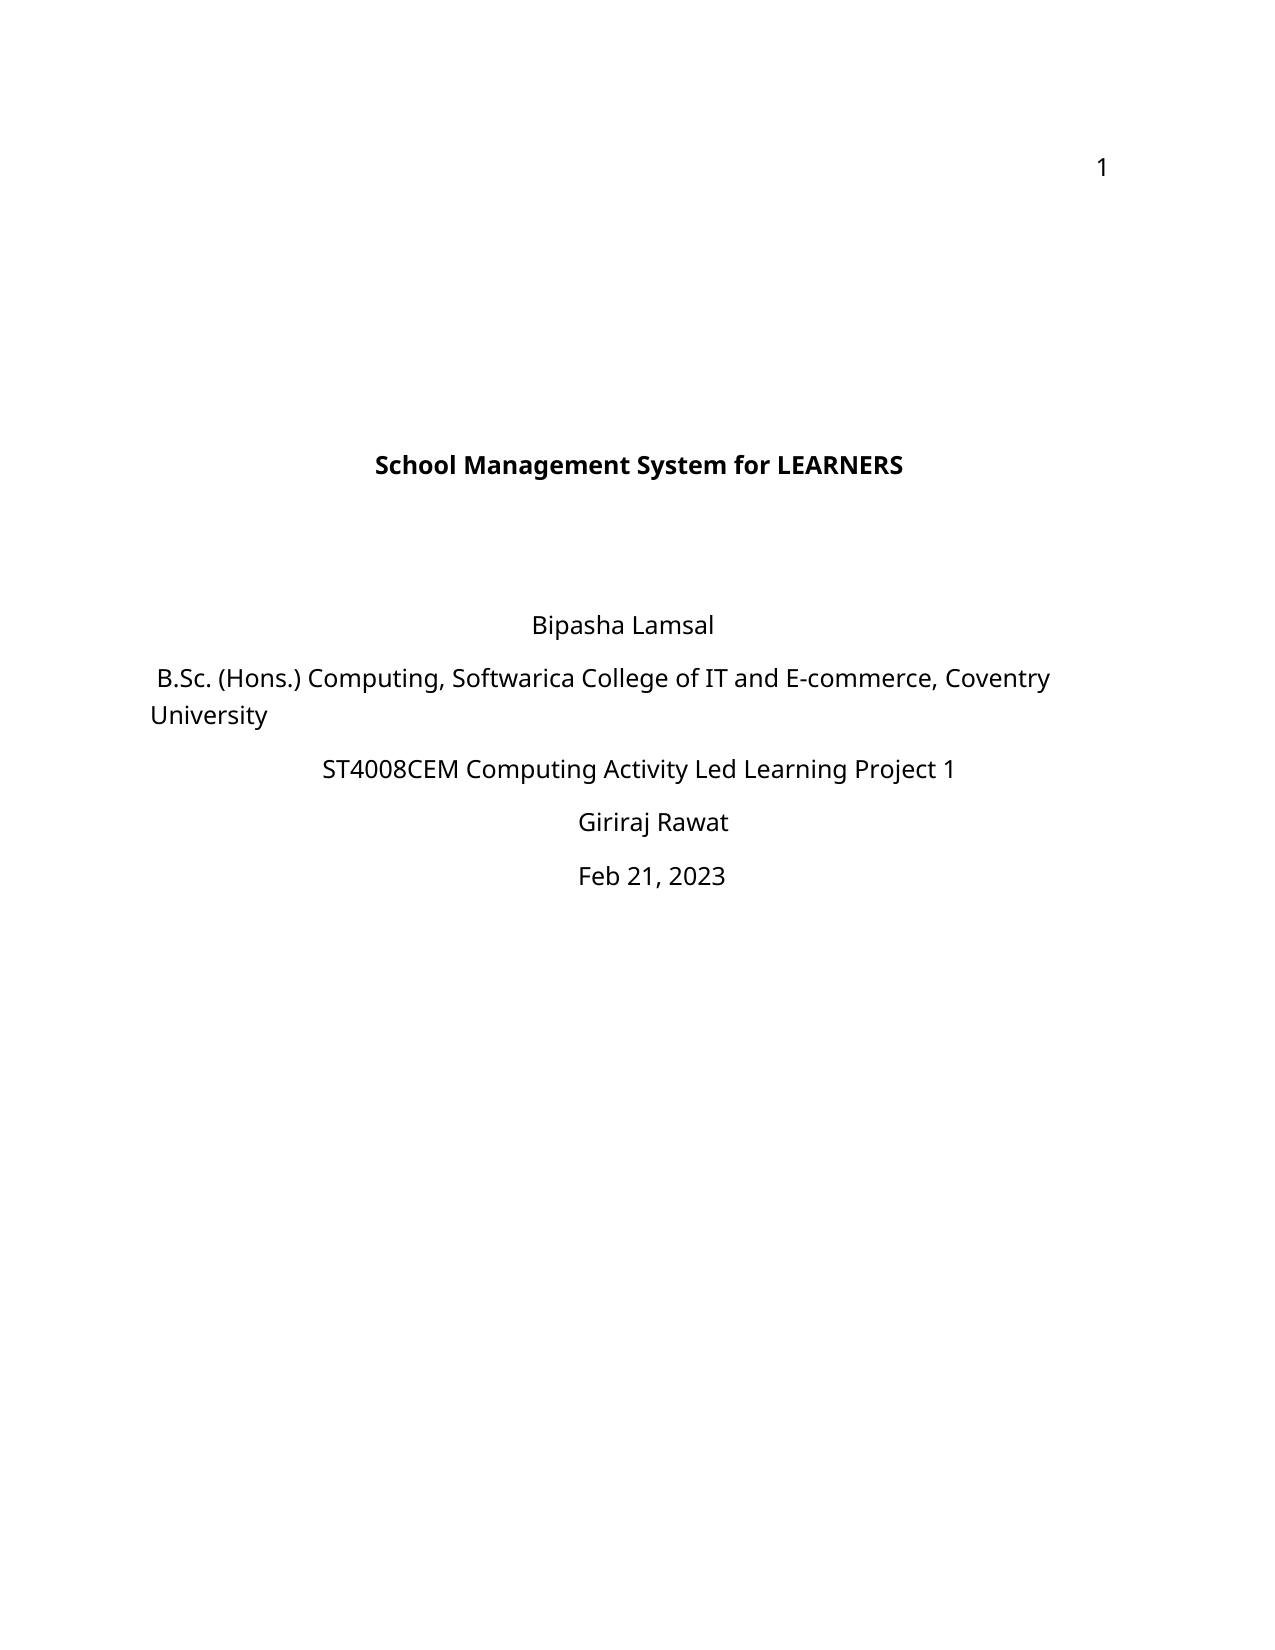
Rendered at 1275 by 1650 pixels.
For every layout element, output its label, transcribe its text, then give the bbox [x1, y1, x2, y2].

text Giriraj Rawat [150, 805, 1125, 839]
text 1 [300, 150, 1125, 221]
text ST4008CEM Computing Activity Led Learning Project 1 [150, 751, 1125, 785]
text Feb 21, 2023 [150, 858, 1125, 892]
text School Management System for LEARNERS [300, 447, 1125, 481]
text Bipasha Lamsal [300, 608, 1125, 642]
text B.Sc. (Hons.) Computing, Softwarica College of IT and E-commerce, Coventry University [150, 661, 1125, 732]
